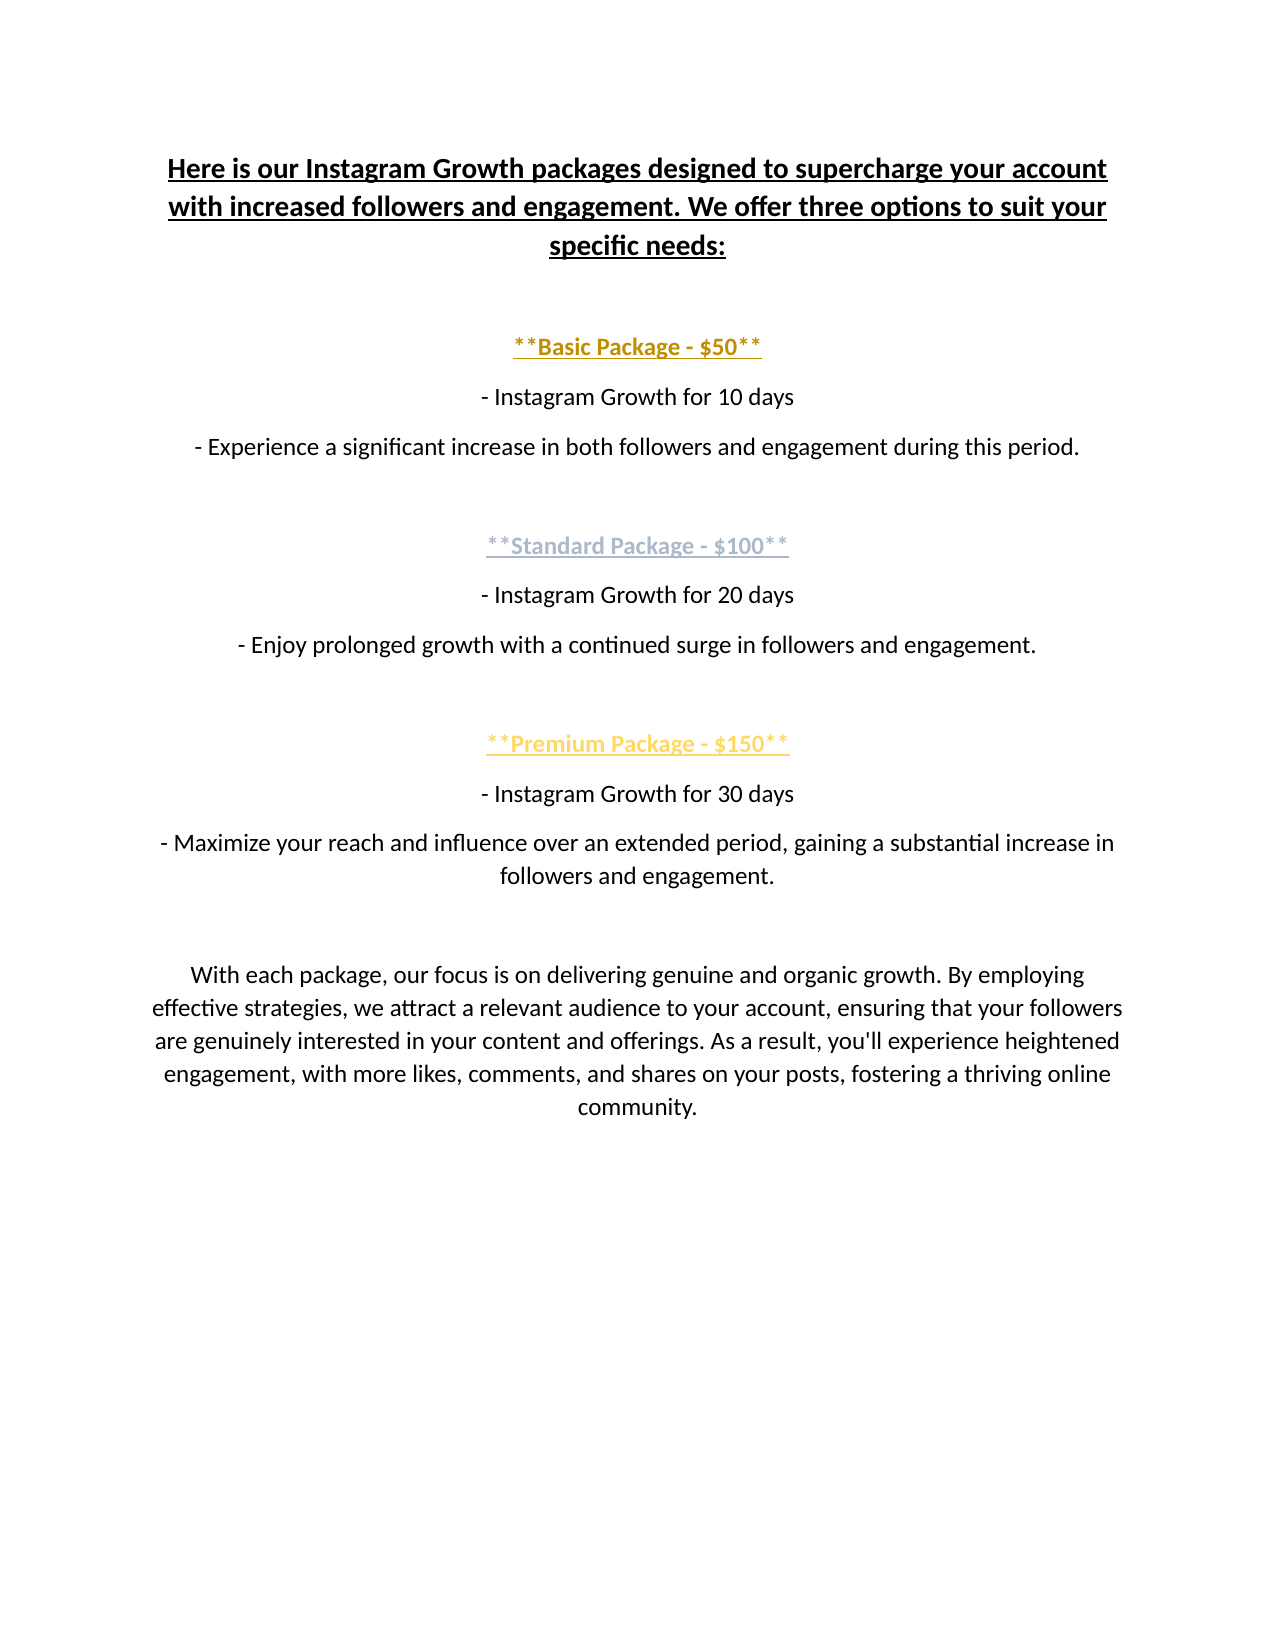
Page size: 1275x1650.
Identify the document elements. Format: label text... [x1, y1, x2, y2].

text Here is our Instagram Growth packages designed to supercharge your account with increased followers and engagement. We offer three options to suit your specific needs: [150, 150, 1125, 262]
text - Enjoy prolonged growth with a continued surge in followers and engagement. [150, 629, 1125, 659]
text - Instagram Growth for 30 days [150, 778, 1125, 808]
text **Premium Package - $150** [150, 728, 1125, 759]
text - Instagram Growth for 20 days [150, 579, 1125, 610]
text - Instagram Growth for 10 days [150, 381, 1125, 412]
text - Experience a significant increase in both followers and engagement during this period. [150, 431, 1125, 461]
text **Basic Package - $50** [150, 332, 1125, 362]
text **Standard Package - $100** [150, 530, 1125, 560]
text - Maximize your reach and influence over an extended period, gaining a substantial increase in followers and engagement. [150, 827, 1125, 891]
text With each package, our focus is on delivering genuine and organic growth. By employing effective strategies, we attract a relevant audience to your account, ensuring that your followers are genuinely interested in your content and offerings. As a result, you'll experience heightened engagement, with more likes, comments, and shares on your posts, fostering a thriving online community. [150, 959, 1125, 1122]
